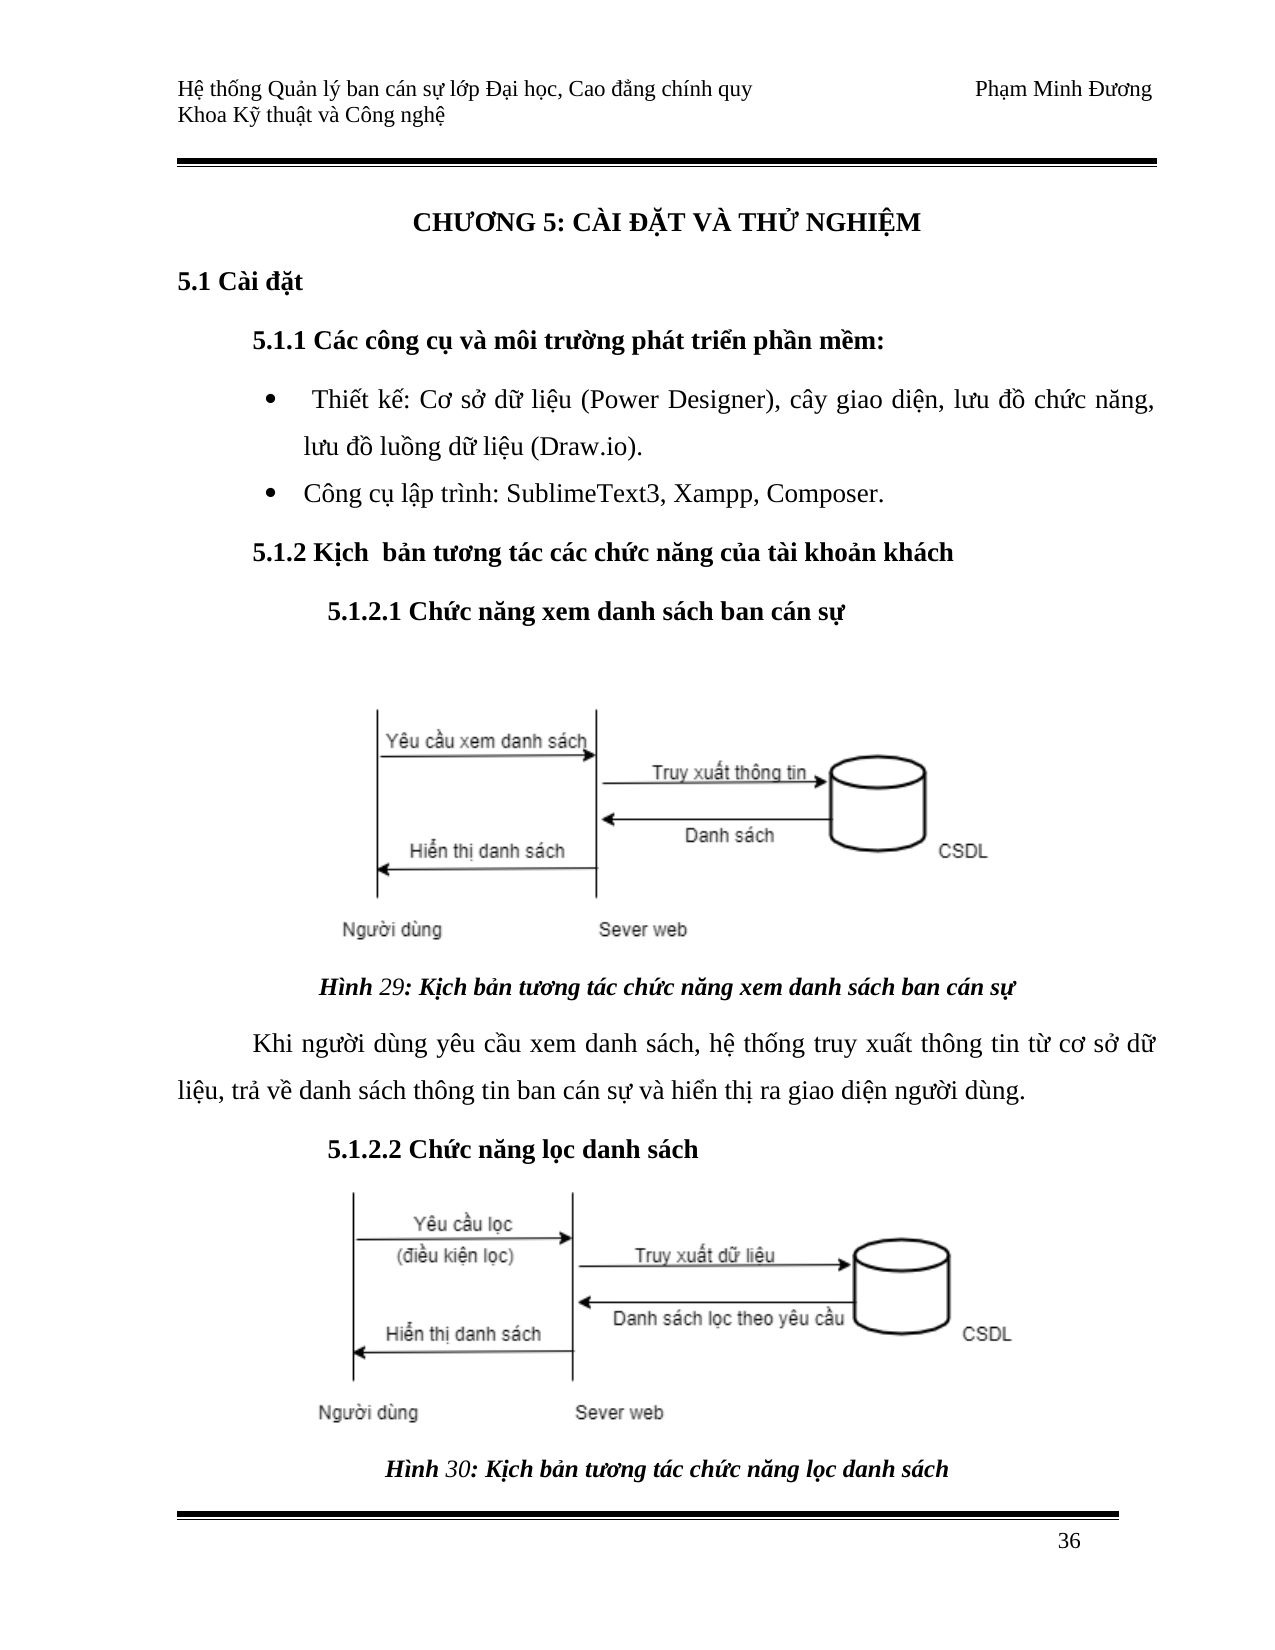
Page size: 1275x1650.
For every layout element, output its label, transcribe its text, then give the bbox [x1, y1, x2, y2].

subtitle 5.1.2 Kịch bản tương tác các chức năng của tài khoản khách [252, 536, 1157, 567]
list Thiết kế: Cơ sở dữ liệu (Power Designer), cây giao diện, lưu đồ chức năng, lưu đồ luồng dữ liệu (Draw.io). [266, 383, 1157, 461]
picture [306, 1192, 1028, 1429]
subtitle 5.1.2.1 Chức năng xem danh sách ban cán sự [327, 596, 1157, 627]
subtitle 5.1.1 Các công cụ và môi trường phát triển phần mềm: [252, 324, 1157, 356]
list Công cụ lập trình: SublimeText3, Xampp, Composer. [266, 477, 1157, 508]
subtitle 5.1.2.2 Chức năng lọc danh sách [327, 1133, 1157, 1164]
text Khi người dùng yêu cầu xem danh sách, hệ thống truy xuất thông tin từ cơ sở dữ liệu, trả về danh sách thông tin ban cán sự và hiển thị ra giao diện người dùng. [177, 1027, 1157, 1105]
subtitle 5.1 Cài đặt [177, 265, 1157, 296]
subtitle CHƯƠNG 5: CÀI ĐẶT VÀ THỬ NGHIỆM [177, 206, 1157, 237]
picture [330, 709, 1004, 946]
